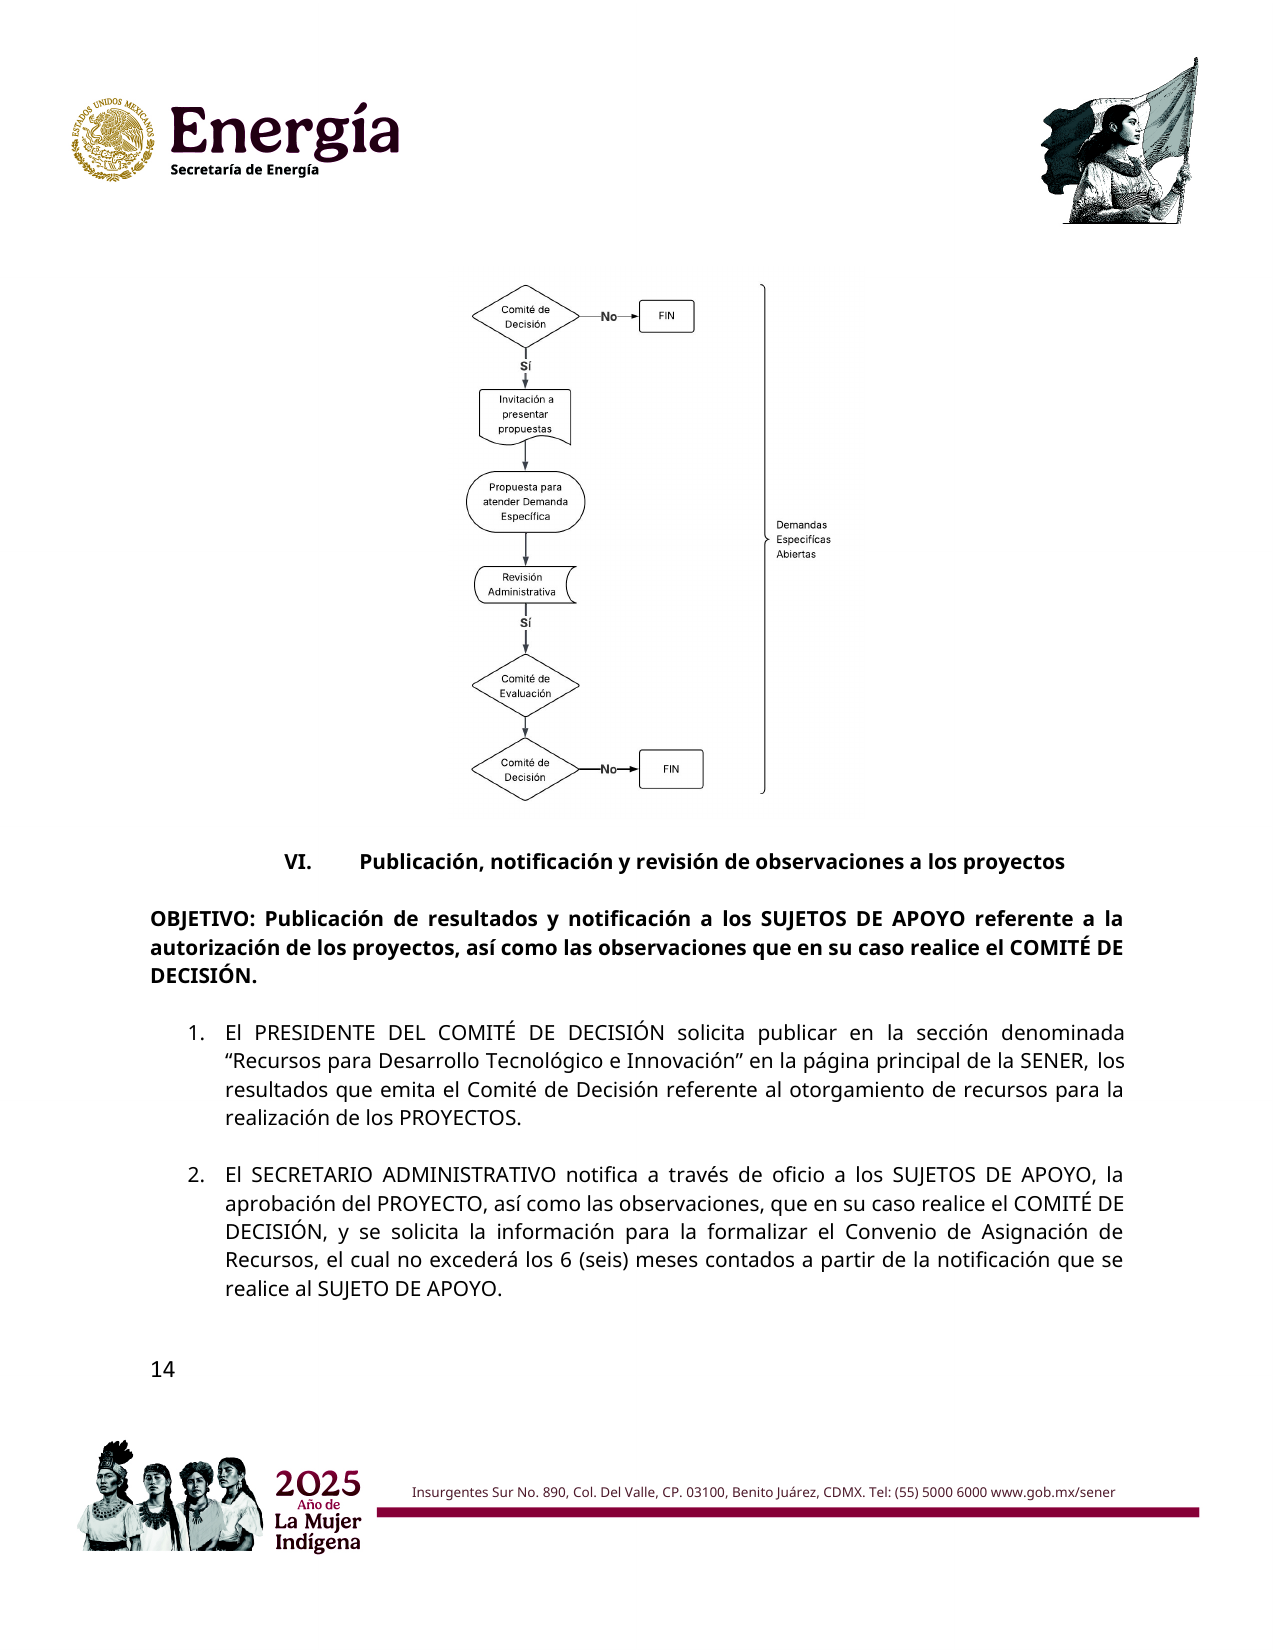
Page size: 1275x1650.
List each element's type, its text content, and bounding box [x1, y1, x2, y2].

list Publicación, notificación y revisión de observaciones a los proyectos [225, 847, 1125, 876]
text OBJETIVO: Publicación de resultados y notificación a los SUJETOS DE APOYO referente a la autorización de los proyectos, así como las observaciones que en su caso realice el COMITÉ DE DECISIÓN. [150, 904, 1125, 989]
list El PRESIDENTE DEL COMITÉ DE DECISIÓN solicita publicar en la sección denominada “Recursos para Desarrollo Tecnológico e Innovación” en la página principal de la SENER, los resultados que emita el Comité de Decisión referente al otorgamiento de recursos para la realización de los PROYECTOS. [187, 1018, 1125, 1132]
list El SECRETARIO ADMINISTRATIVO notifica a través de oficio a los SUJETOS DE APOYO, la aprobación del PROYECTO, así como las observaciones, que en su caso realice el COMITÉ DE DECISIÓN, y se solicita la información para la formalizar el Convenio de Asignación de Recursos, el cual no excederá los 6 (seis) meses contados a partir de la notificación que se realice al SUJETO DE APOYO. [187, 1160, 1125, 1302]
picture [0, 3, 1273, 1650]
